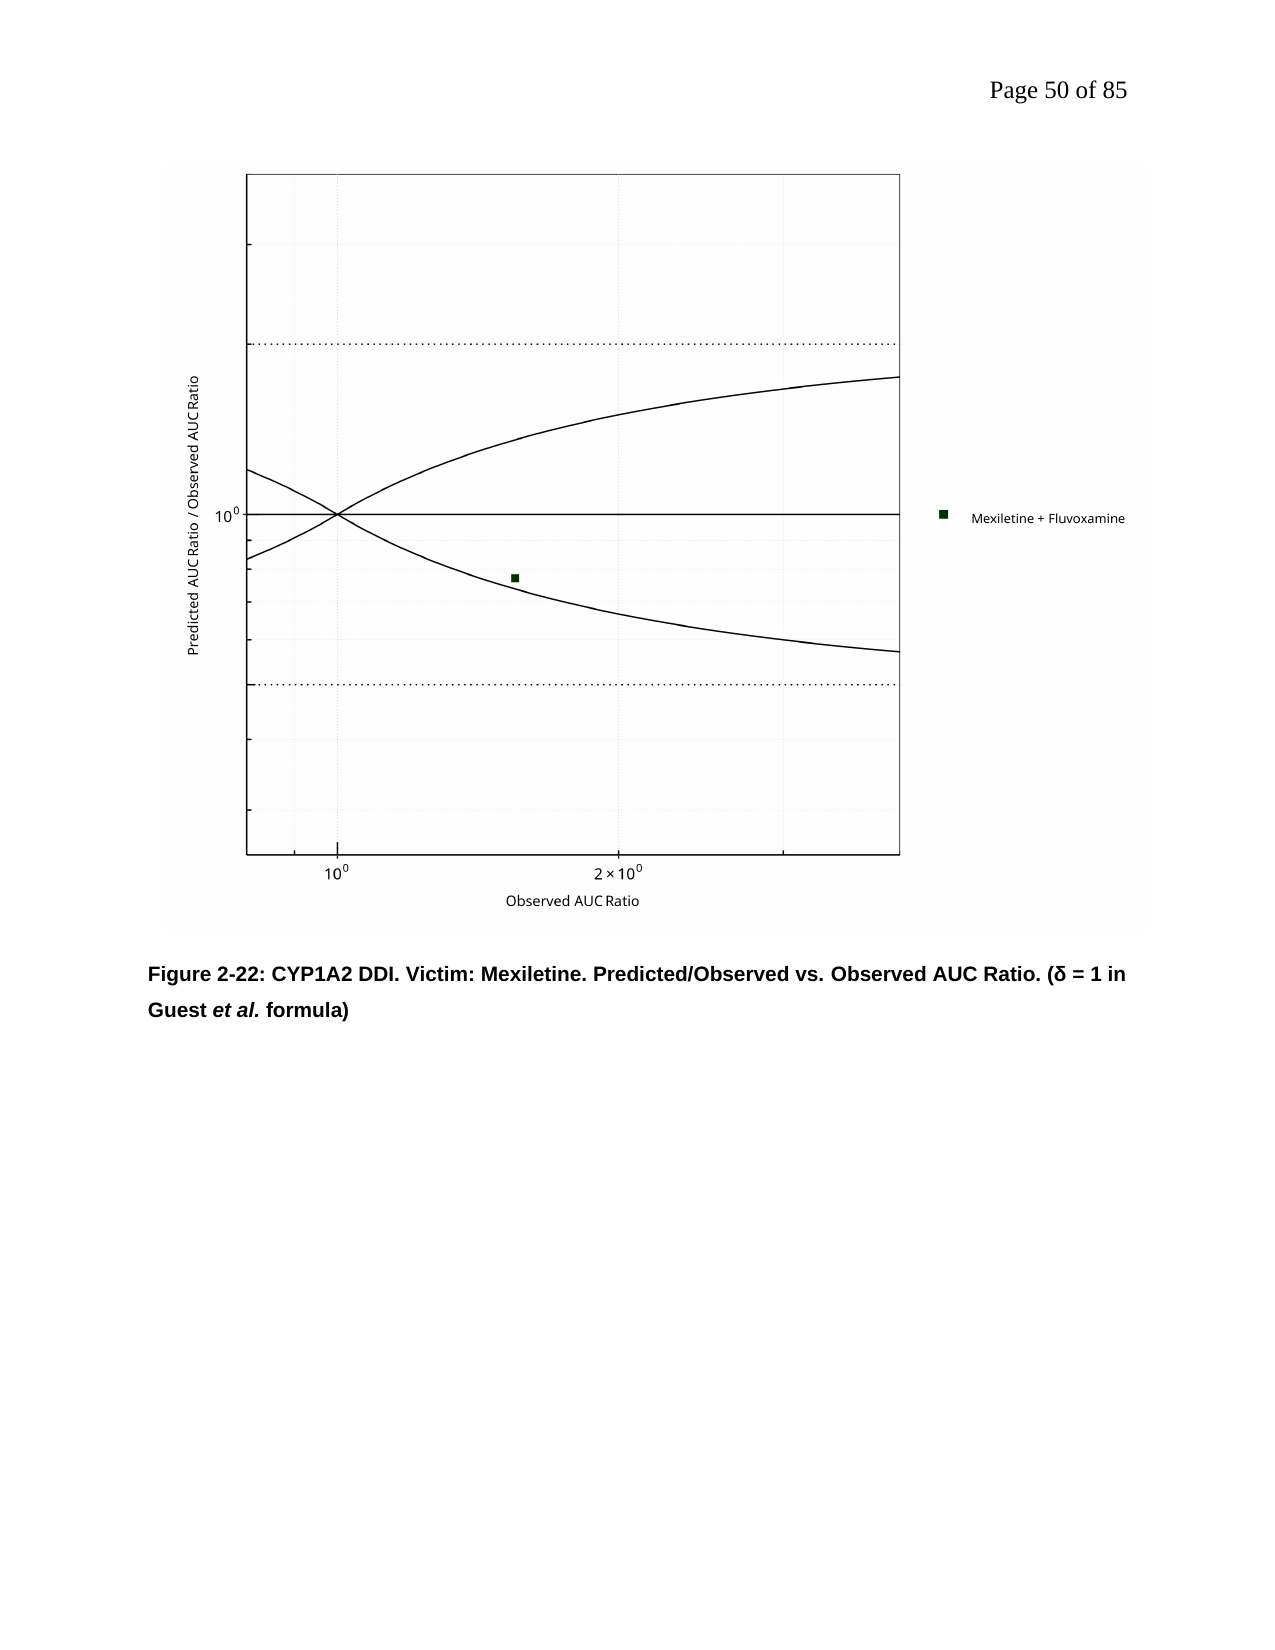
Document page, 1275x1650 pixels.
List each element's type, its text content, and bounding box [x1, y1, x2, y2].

text Figure 2-22: CYP1A2 DDI. Victim: Mexiletine. Predicted/Observed vs. Observed AUC Ratio. (δ = 1 in Guest et al. formula) [148, 962, 1127, 1021]
picture [166, 166, 1146, 931]
